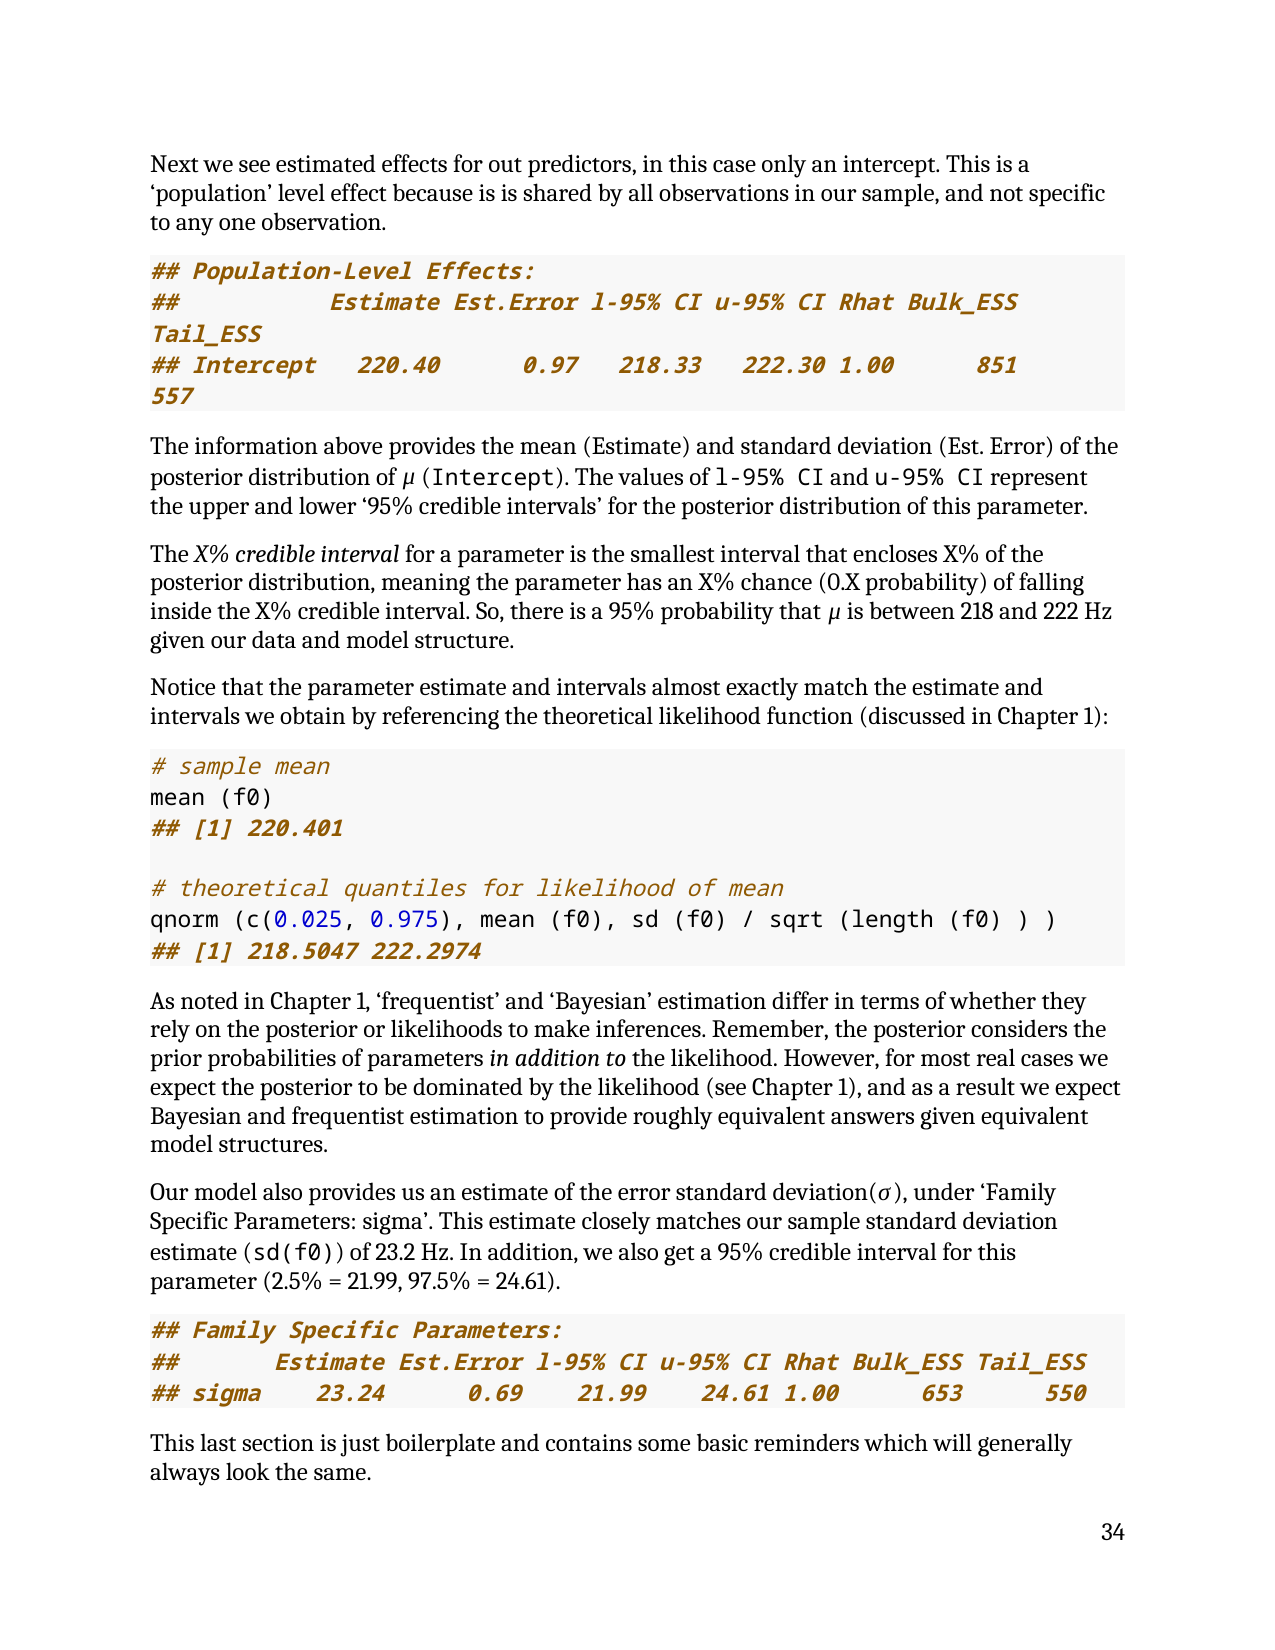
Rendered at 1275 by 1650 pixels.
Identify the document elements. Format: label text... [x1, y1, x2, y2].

text Notice that the parameter estimate and intervals almost exactly match the estimate and intervals we obtain by referencing the theoretical likelihood function (discussed in Chapter 1): [150, 673, 1125, 731]
text As noted in Chapter 1, ‘frequentist’ and ‘Bayesian’ estimation differ in terms of whether they rely on the posterior or likelihoods to make inferences. Remember, the posterior considers the prior probabilities of parameters in addition to the likelihood. However, for most real cases we expect the posterior to be dominated by the likelihood (see Chapter 1), and as a result we expect Bayesian and frequentist estimation to provide roughly equivalent answers given equivalent model structures. [150, 987, 1125, 1159]
text Next we see estimated effects for out predictors, in this case only an intercept. This is a ‘population’ level effect because is is shared by all observations in our sample, and not specific to any one observation. [150, 150, 1125, 236]
text ## Population-Level Effects: ## Estimate Est.Error l-95% CI u-95% CI Rhat Bulk_ESS Tail_ESS ## Intercept 220.40 0.97 218.33 222.30 1.00 851 557 [150, 255, 1125, 411]
text Our model also provides us an estimate of the error standard deviation(), under ‘Family Specific Parameters: sigma’. This estimate closely matches our sample standard deviation estimate (sd(f0)) of 23.2 Hz. In addition, we also get a 95% credible interval for this parameter (2.5% = 21.99, 97.5% = 24.61). [150, 1178, 1125, 1295]
text This last section is just boilerplate and contains some basic reminders which will generally always look the same. [150, 1429, 1125, 1486]
text # sample mean mean (f0) ## [1] 220.401 # theoretical quantiles for likelihood of mean qnorm (c(0.025, 0.975), mean (f0), sd (f0) / sqrt (length (f0) ) ) ## [1] 218.5047 222.2974 [150, 749, 1125, 966]
text ## Family Specific Parameters: ## Estimate Est.Error l-95% CI u-95% CI Rhat Bulk_ESS Tail_ESS ## sigma 23.24 0.69 21.99 24.61 1.00 653 550 [562, 1314, 1125, 1408]
text The information above provides the mean (Estimate) and standard deviation (Est. Error) of the posterior distribution of (Intercept). The values of l-95% CI and u-95% CI represent the upper and lower ‘95% credible intervals’ for the posterior distribution of this parameter. [150, 432, 1125, 521]
text The X% credible interval for a parameter is the smallest interval that encloses X% of the posterior distribution, meaning the parameter has an X% chance (0.X probability) of falling inside the X% credible interval. So, there is a 95% probability that is between 218 and 222 Hz given our data and model structure. [150, 539, 1125, 654]
